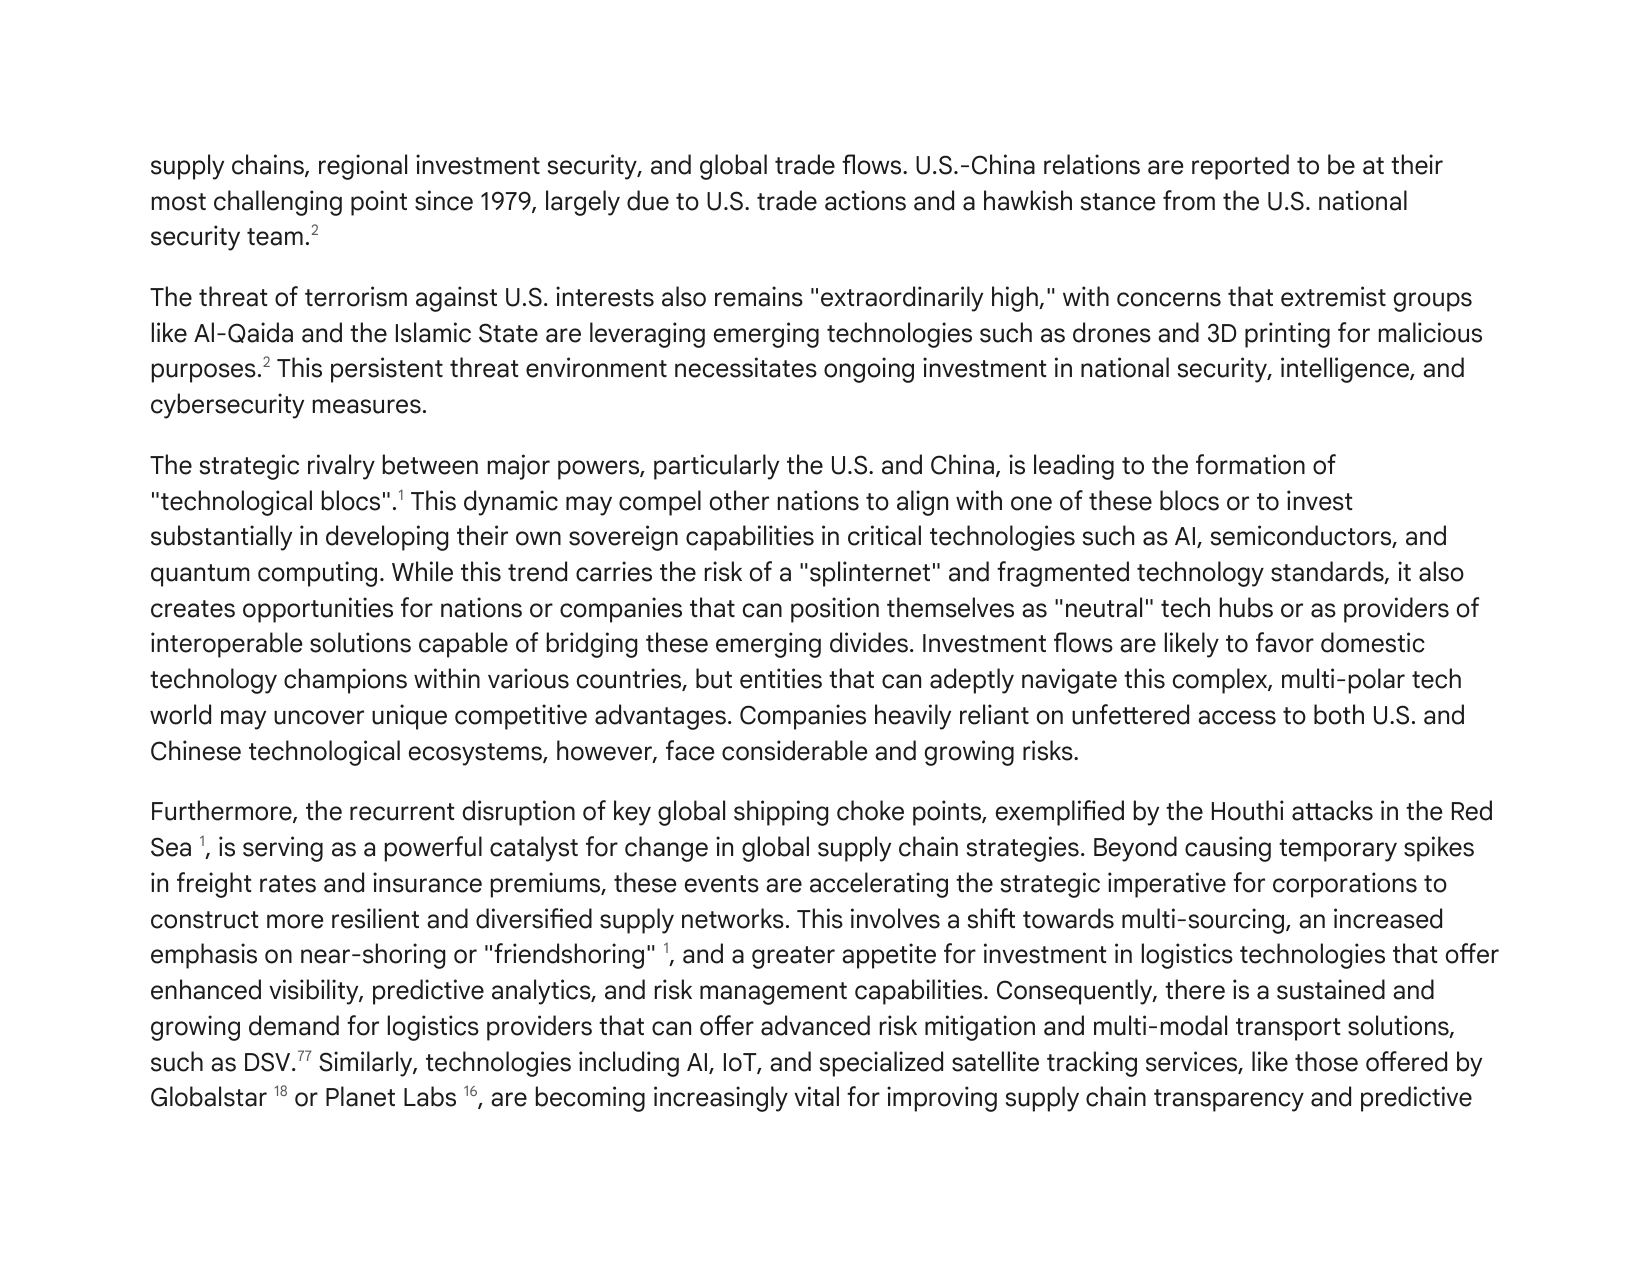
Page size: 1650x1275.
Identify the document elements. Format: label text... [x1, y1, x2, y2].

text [150, 150, 1500, 253]
text The strategic rivalry between major powers, particularly the U.S. and China, is leading to the formation of "technological blocs".1 This dynamic may compel other nations to align with one of these blocs or to invest substantially in developing their own sovereign capabilities in critical technologies such as AI, semiconductors, and quantum computing. While this trend carries the risk of a "splinternet" and fragmented technology standards, it also creates opportunities for nations or companies that can position themselves as "neutral" tech hubs or as providers of interoperable solutions capable of bridging these emerging divides. Investment flows are likely to favor domestic technology champions within various countries, but entities that can adeptly navigate this complex, multi-polar tech world may uncover unique competitive advantages. Companies heavily reliant on unfettered access to both U.S. and Chinese technological ecosystems, however, face considerable and growing risks. [150, 450, 1500, 767]
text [150, 797, 1500, 1114]
text The threat of terrorism against U.S. interests also remains "extraordinarily high," with concerns that extremist groups like Al-Qaida and the Islamic State are leveraging emerging technologies such as drones and 3D printing for malicious purposes.2 This persistent threat environment necessitates ongoing investment in national security, intelligence, and cybersecurity measures. [150, 282, 1500, 421]
